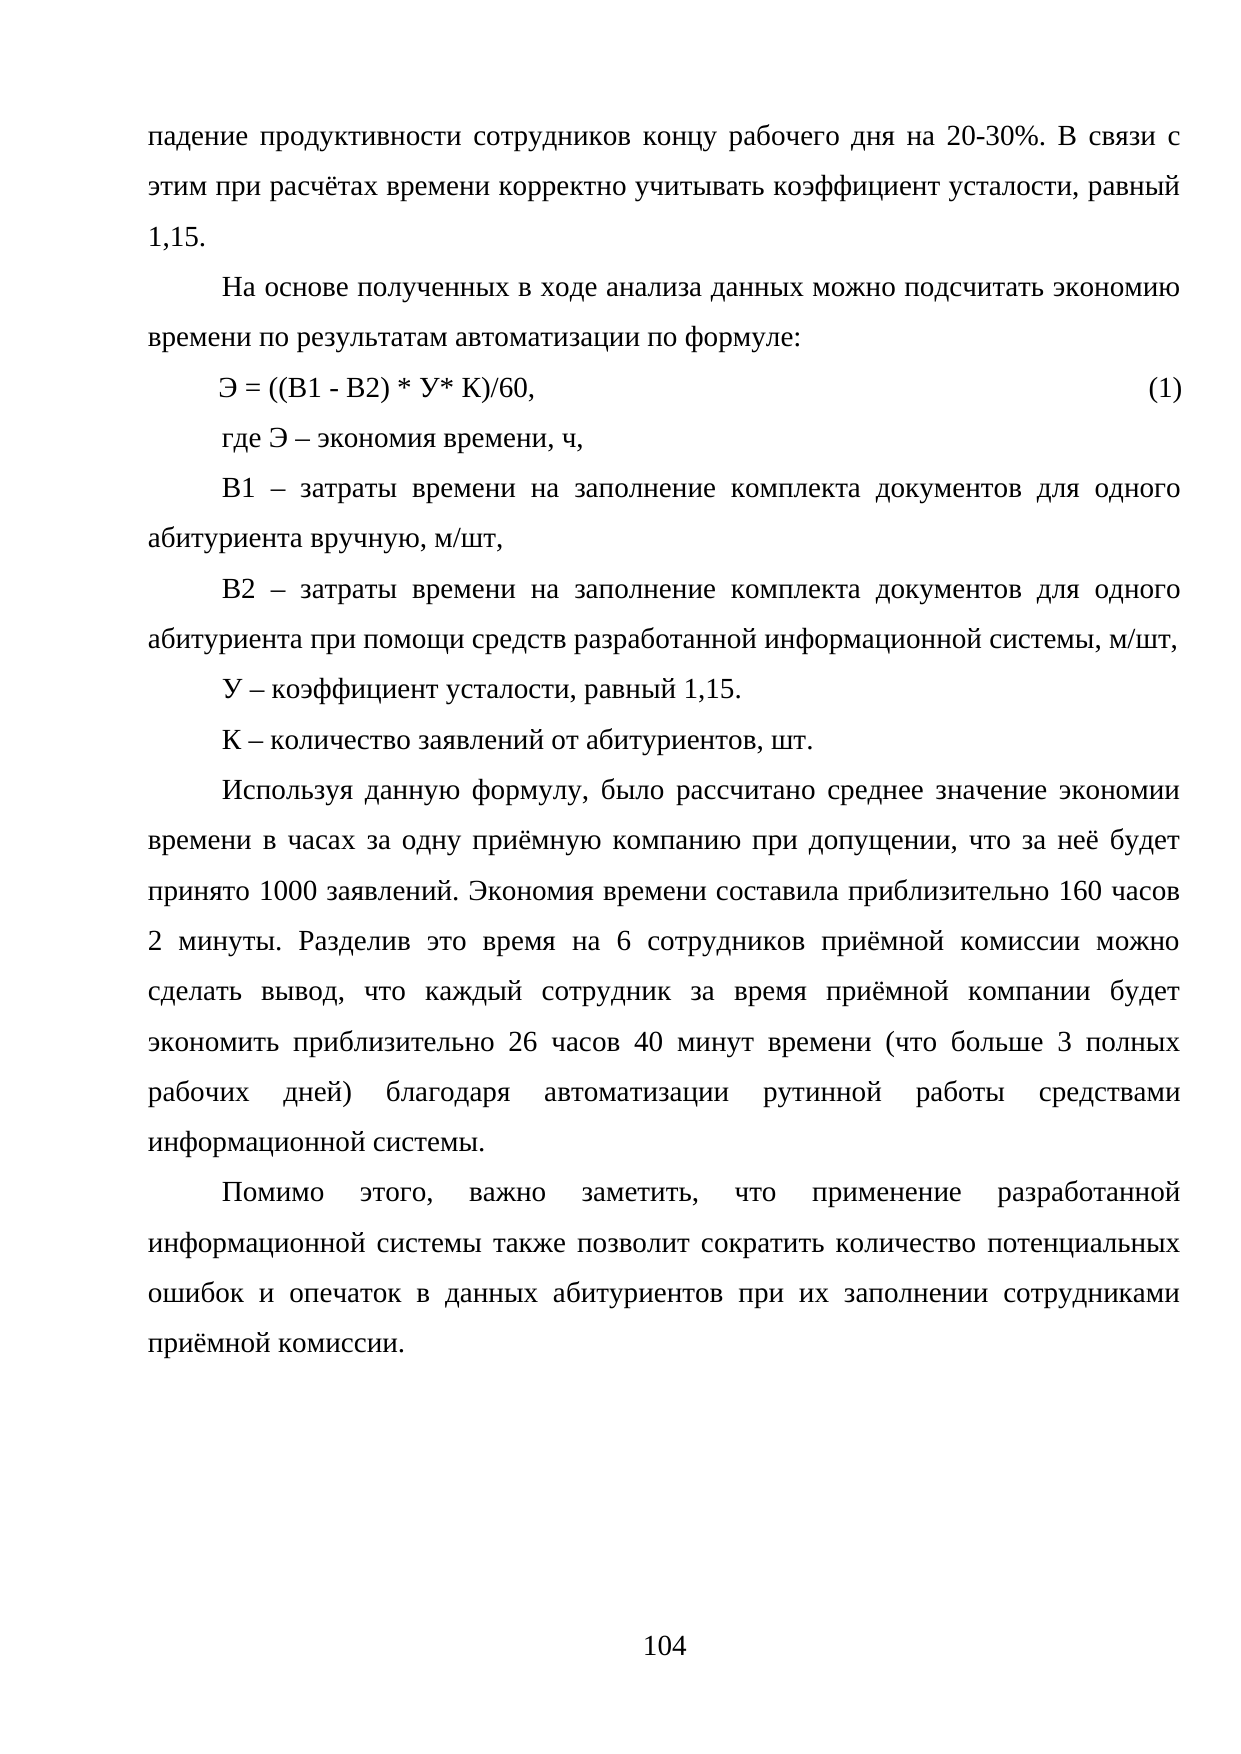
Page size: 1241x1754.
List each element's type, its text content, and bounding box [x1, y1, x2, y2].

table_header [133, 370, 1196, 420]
text В2 – затраты времени на заполнение комплекта документов для одного абитуриента при помощи средств разработанной информационной системы, м/шт, [148, 571, 1181, 655]
text К – количество заявлений от абитуриентов, шт. [148, 722, 1181, 755]
text На основе полученных в ходе анализа данных можно подсчитать экономию времени по результатам автоматизации по формуле: [148, 269, 1181, 353]
text где Э – экономия времени, ч, [148, 420, 1181, 453]
text У – коэффициент усталости, равный 1,15. [148, 671, 1181, 705]
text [148, 118, 1181, 252]
text Используя данную формулу, было рассчитано среднее значение экономии времени в часах за одну приёмную компанию при допущении, что за неё будет принято 1000 заявлений. Экономия времени составила приблизительно 160 часов 2 минуты. Разделив это время на 6 сотрудников приёмной комиссии можно сделать вывод, что каждый сотрудник за время приёмной компании будет экономить приблизительно 26 часов 40 минут времени (что больше 3 полных рабочих дней) благодаря автоматизации рутинной работы средствами информационной системы. [148, 772, 1181, 1158]
text В1 – затраты времени на заполнение комплекта документов для одного абитуриента вручную, м/шт, [148, 470, 1181, 554]
text Помимо этого, важно заметить, что применение разработанной информационной системы также позволит сократить количество потенциальных ошибок и опечаток в данных абитуриентов при их заполнении сотрудниками приёмной комиссии. [148, 1174, 1181, 1359]
